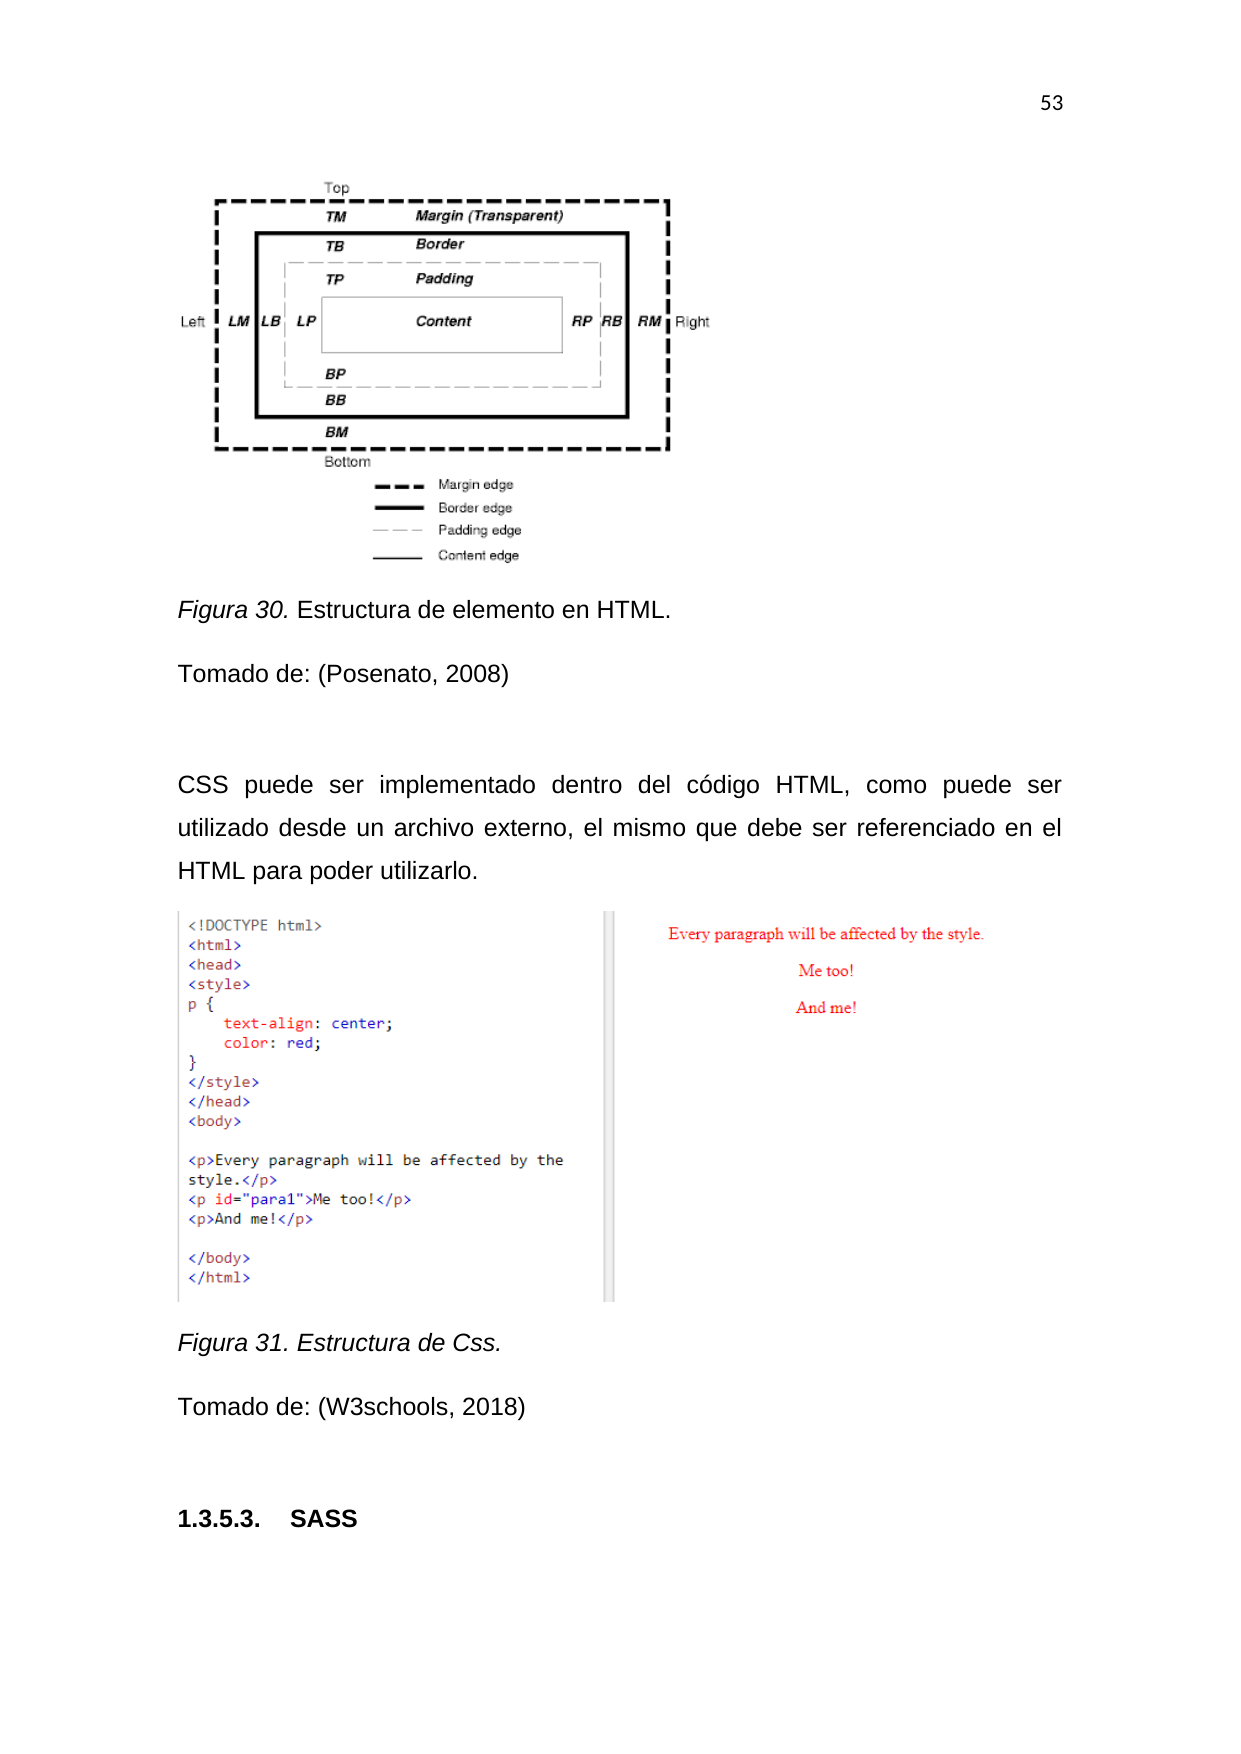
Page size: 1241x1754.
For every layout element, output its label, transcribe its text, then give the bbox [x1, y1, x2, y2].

text Tomado de: [177, 1392, 1063, 1421]
text Figura 31. Estructura de Css. [177, 1328, 1063, 1357]
text Tomado de: [177, 659, 1063, 687]
picture [177, 911, 1027, 1302]
picture [177, 177, 711, 568]
subtitle SASS [177, 1504, 1063, 1532]
text CSS puede ser implementado dentro del código HTML, como puede ser utilizado desde un archivo externo, el mismo que debe ser referenciado en el HTML para poder utilizarlo. [177, 770, 1063, 885]
text Figura 30. Estructura de elemento en HTML. [177, 595, 1063, 623]
